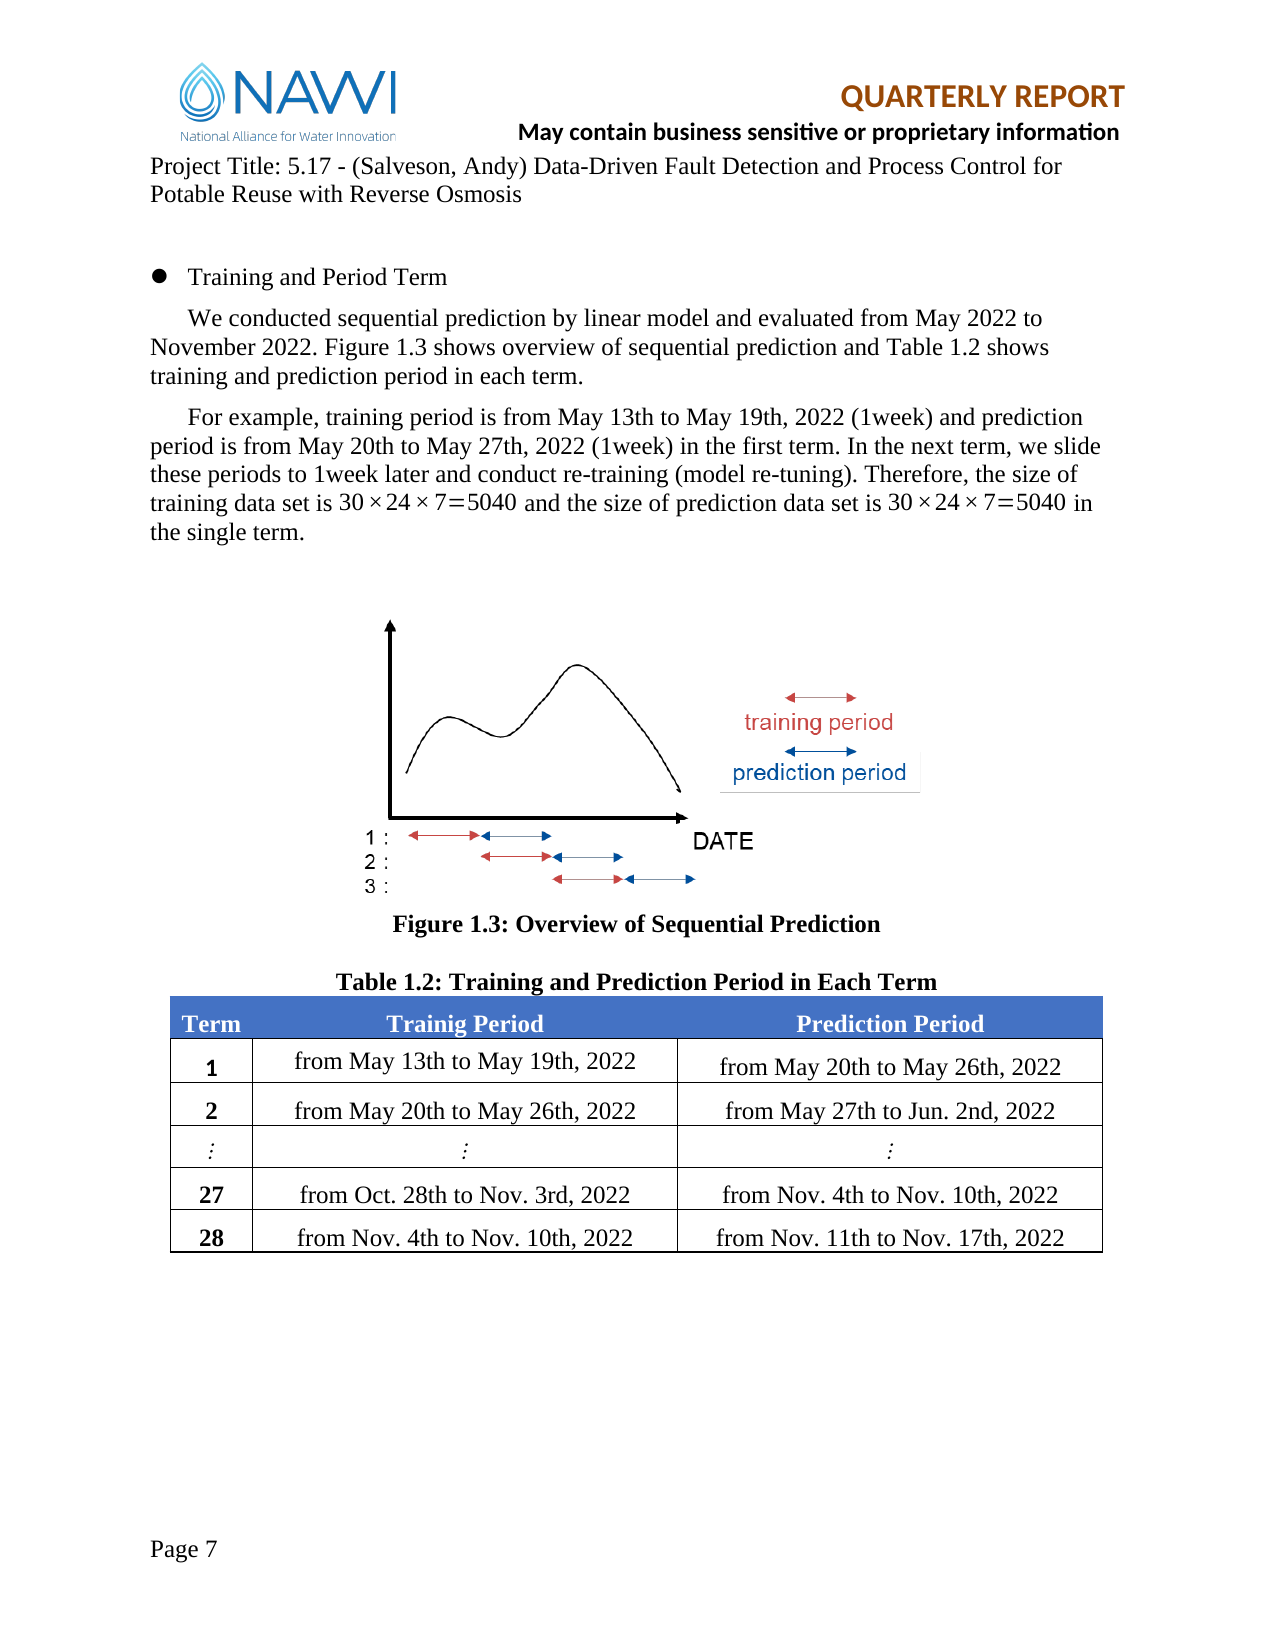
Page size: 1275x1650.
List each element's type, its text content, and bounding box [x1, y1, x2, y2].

picture [352, 606, 921, 910]
list Training and Period Term [150, 262, 1125, 291]
text For example, training period is from May 13th to May 19th, 2022 (1week) and prediction period is from May 20th to May 27th, 2022 (1week) in the first term. In the next term, we slide these periods to 1week later and conduct re-training (model re-tuning). Therefore, the size of training data set is and the size of prediction data set is in the single term. [150, 402, 1125, 546]
text We conducted sequential prediction by linear model and evaluated from May 2022 to November 2022. Figure 1.3 shows overview of sequential prediction and Table 1.2 shows training and prediction period in each term. [150, 303, 1125, 389]
